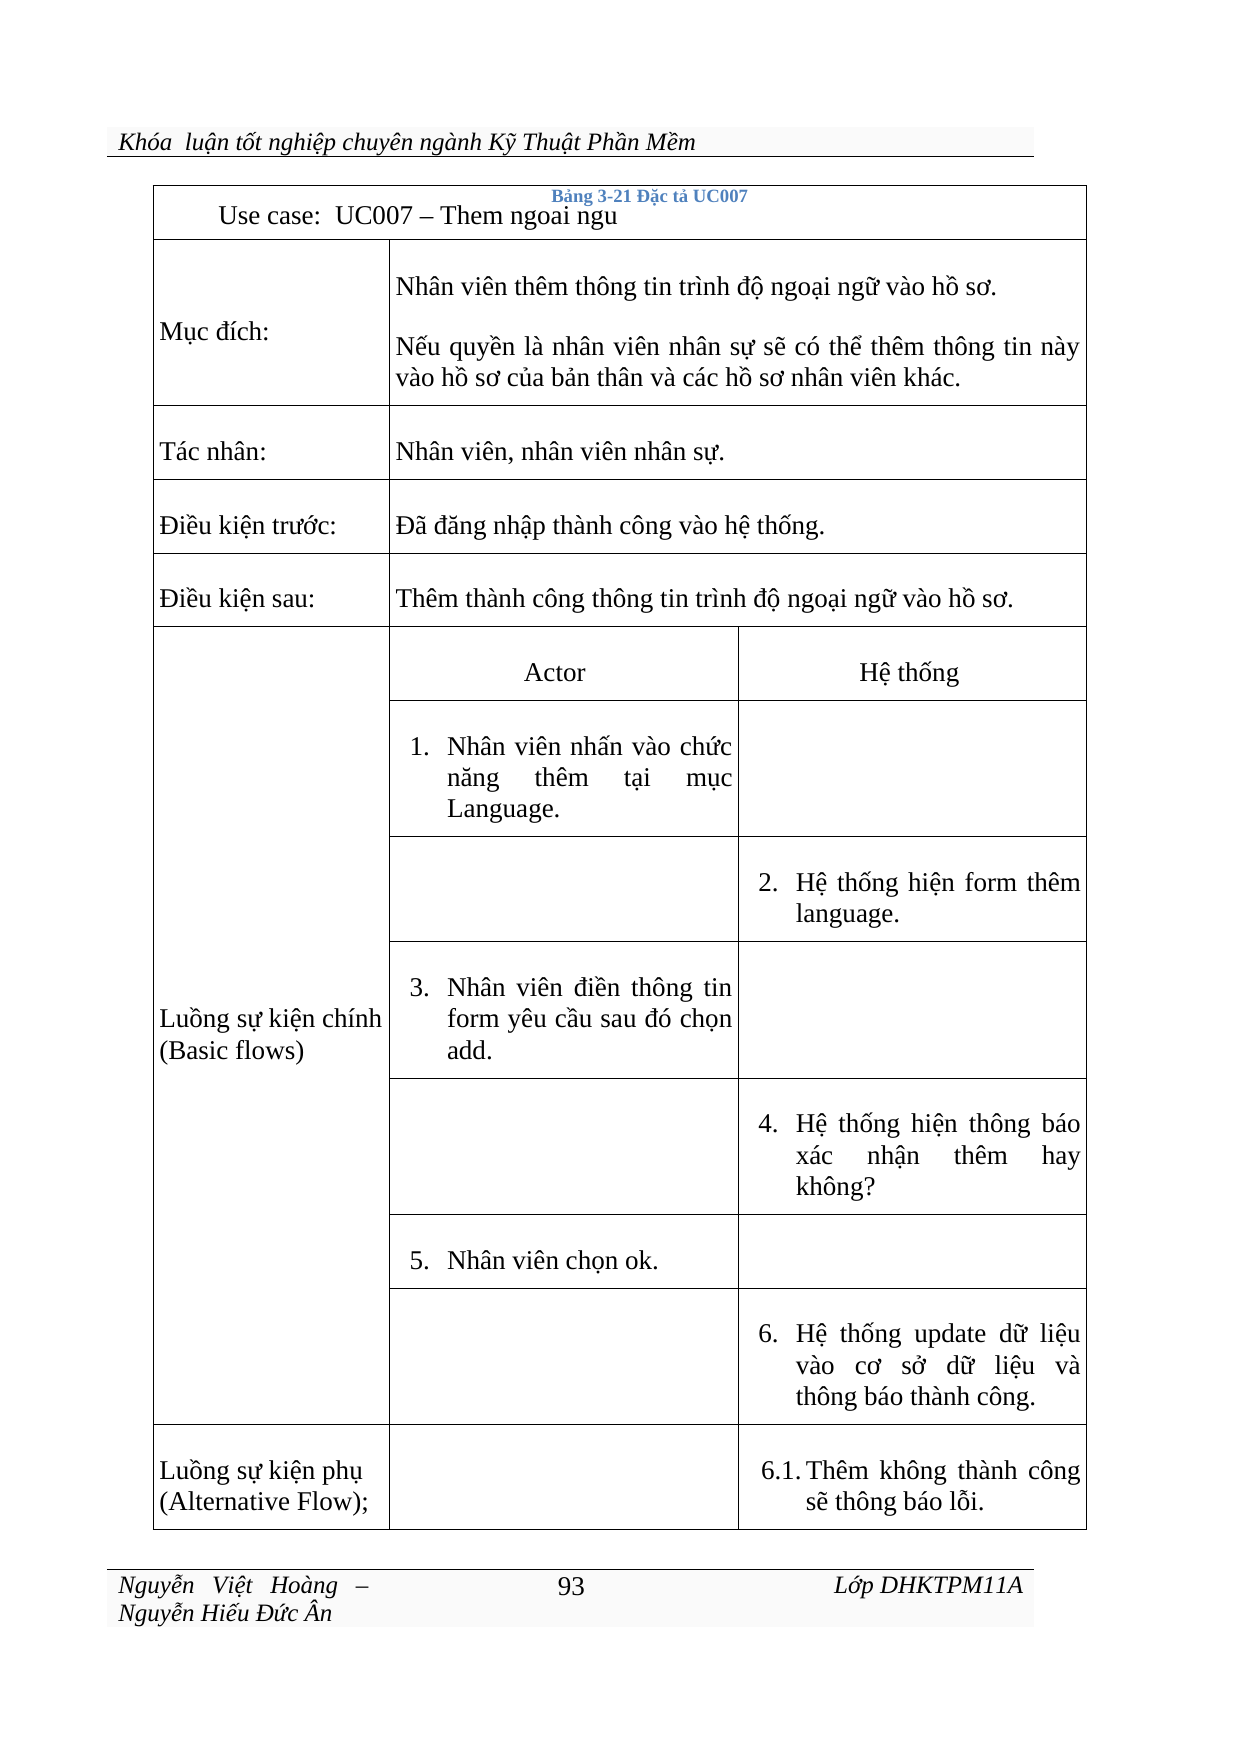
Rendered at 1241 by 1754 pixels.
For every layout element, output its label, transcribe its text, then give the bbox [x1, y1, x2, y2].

table_cell Hệ thống [739, 627, 1086, 700]
table_cell Hệ thống hiện thông báo xác nhận thêm hay không? [739, 1079, 1086, 1213]
table_cell [739, 942, 1086, 1077]
table_cell [390, 1289, 738, 1423]
table_cell Nhân viên thêm thông tin trình độ ngoại ngữ vào hồ sơ. Nếu quyền là nhân viên nhân sự sẽ có thể thêm thông tin này vào hồ sơ của bản thân và các hồ sơ nhân viên khác. [390, 240, 1086, 405]
table_cell Hệ thống update dữ liệu vào cơ sở dữ liệu và thông báo thành công. [739, 1289, 1086, 1423]
table_cell Điều kiện trước: [154, 480, 389, 552]
table_cell Nhân viên chọn ok. [390, 1215, 738, 1287]
table_cell Thêm thành công thông tin trình độ ngoại ngữ vào hồ sơ. [390, 554, 1086, 626]
table_cell Mục đích: [154, 240, 389, 405]
table_cell [390, 1425, 738, 1528]
table_cell Hệ thống hiện form thêm language. [739, 837, 1086, 941]
table_cell Nhân viên nhấn vào chức năng thêm tại mục Language. [390, 701, 738, 836]
table_cell Luồng sự kiện phụ (Alternative Flow); [154, 1425, 389, 1528]
table_cell Tác nhân: [154, 406, 389, 478]
table_cell [390, 837, 738, 941]
table_cell Nhân viên, nhân viên nhân sự. [390, 406, 1086, 478]
table_cell Luồng sự kiện chính (Basic flows) [154, 627, 389, 1423]
table_cell Đã đăng nhập thành công vào hệ thống. [390, 480, 1086, 552]
table_cell [739, 701, 1086, 836]
table_cell Nhân viên điền thông tin form yêu cầu sau đó chọn add. [390, 942, 738, 1077]
table_cell Thêm không thành công sẽ thông báo lỗi. [739, 1425, 1086, 1528]
table_cell [739, 1215, 1086, 1287]
table_cell [390, 1079, 738, 1213]
table_cell Điều kiện sau: [154, 554, 389, 626]
table_header Use case: UC007 – Them ngoai ngu [154, 186, 1086, 239]
table_cell Actor [390, 627, 738, 700]
